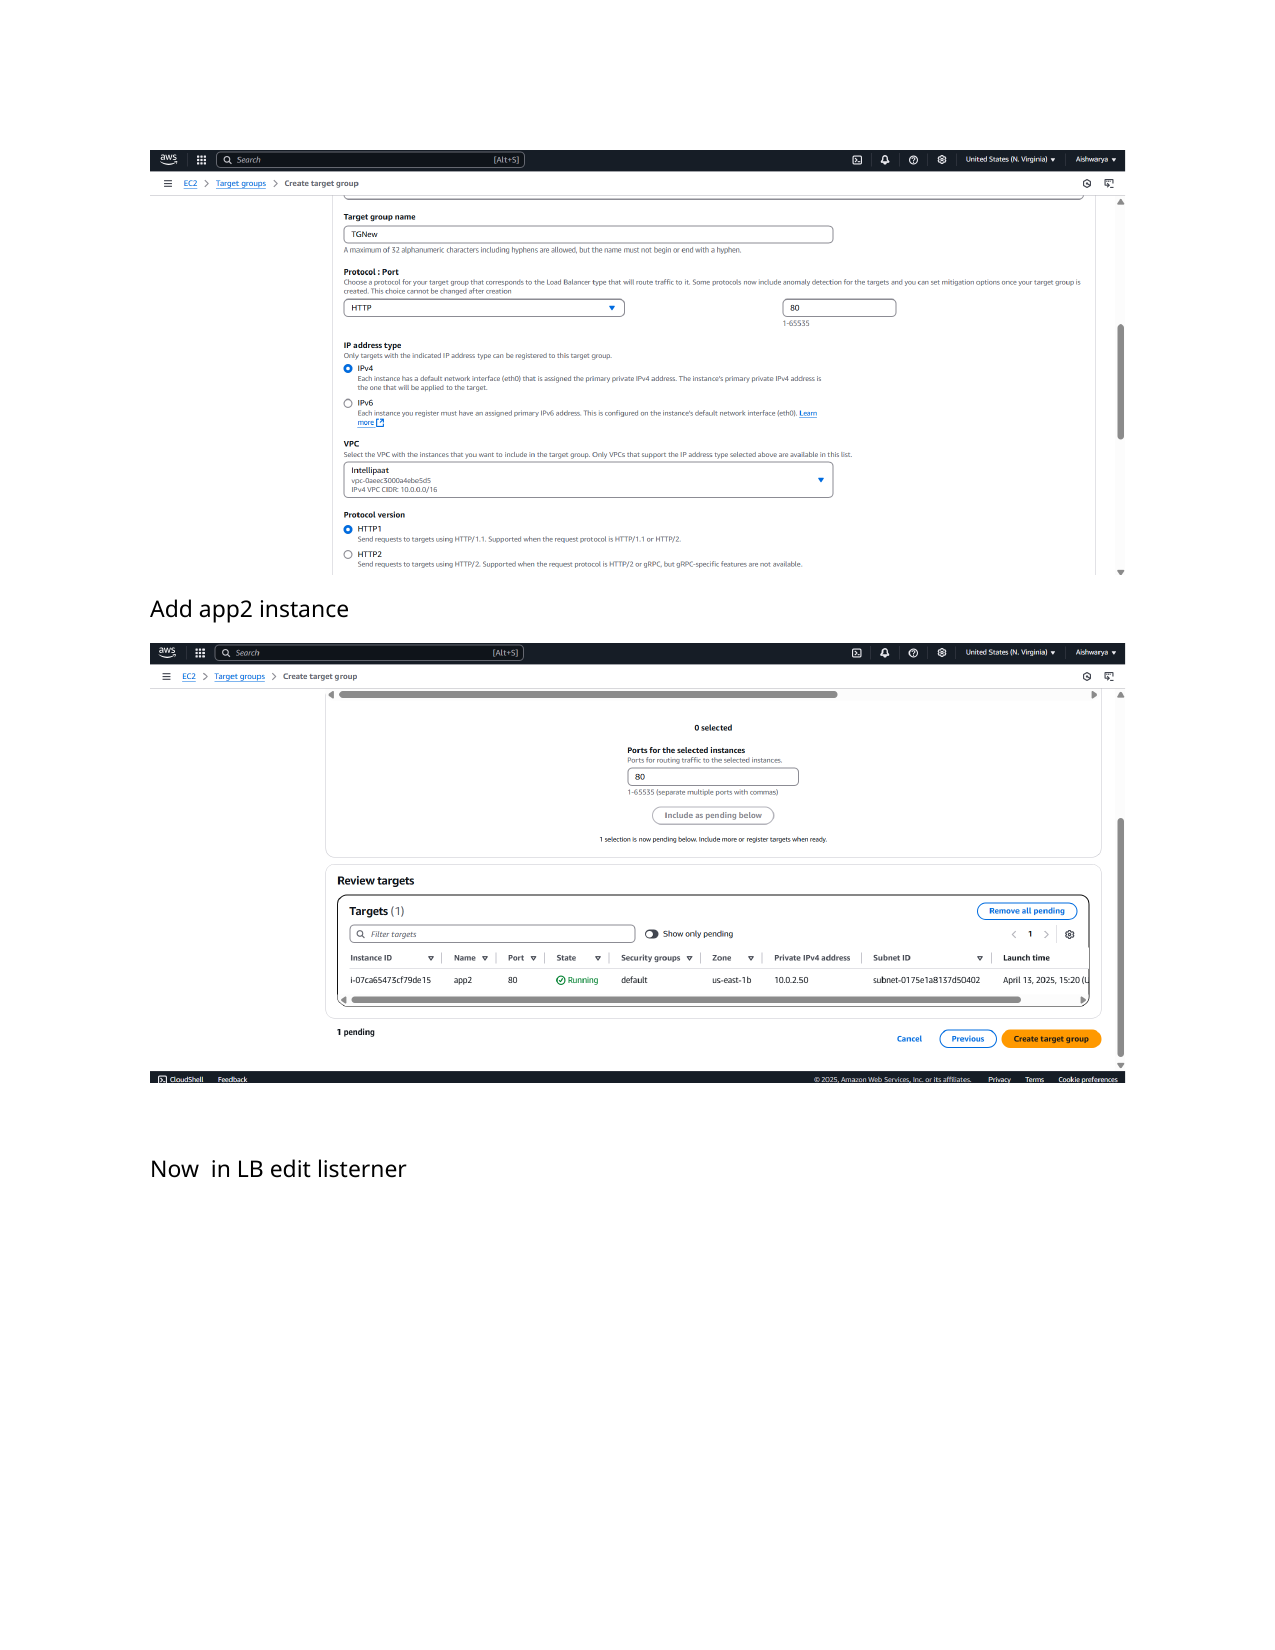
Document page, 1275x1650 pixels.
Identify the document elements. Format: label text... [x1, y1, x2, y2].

picture [150, 150, 1125, 575]
text Now in LB edit listerner [150, 1153, 1125, 1184]
text Add app2 instance [150, 593, 1125, 625]
picture [150, 643, 1125, 1083]
